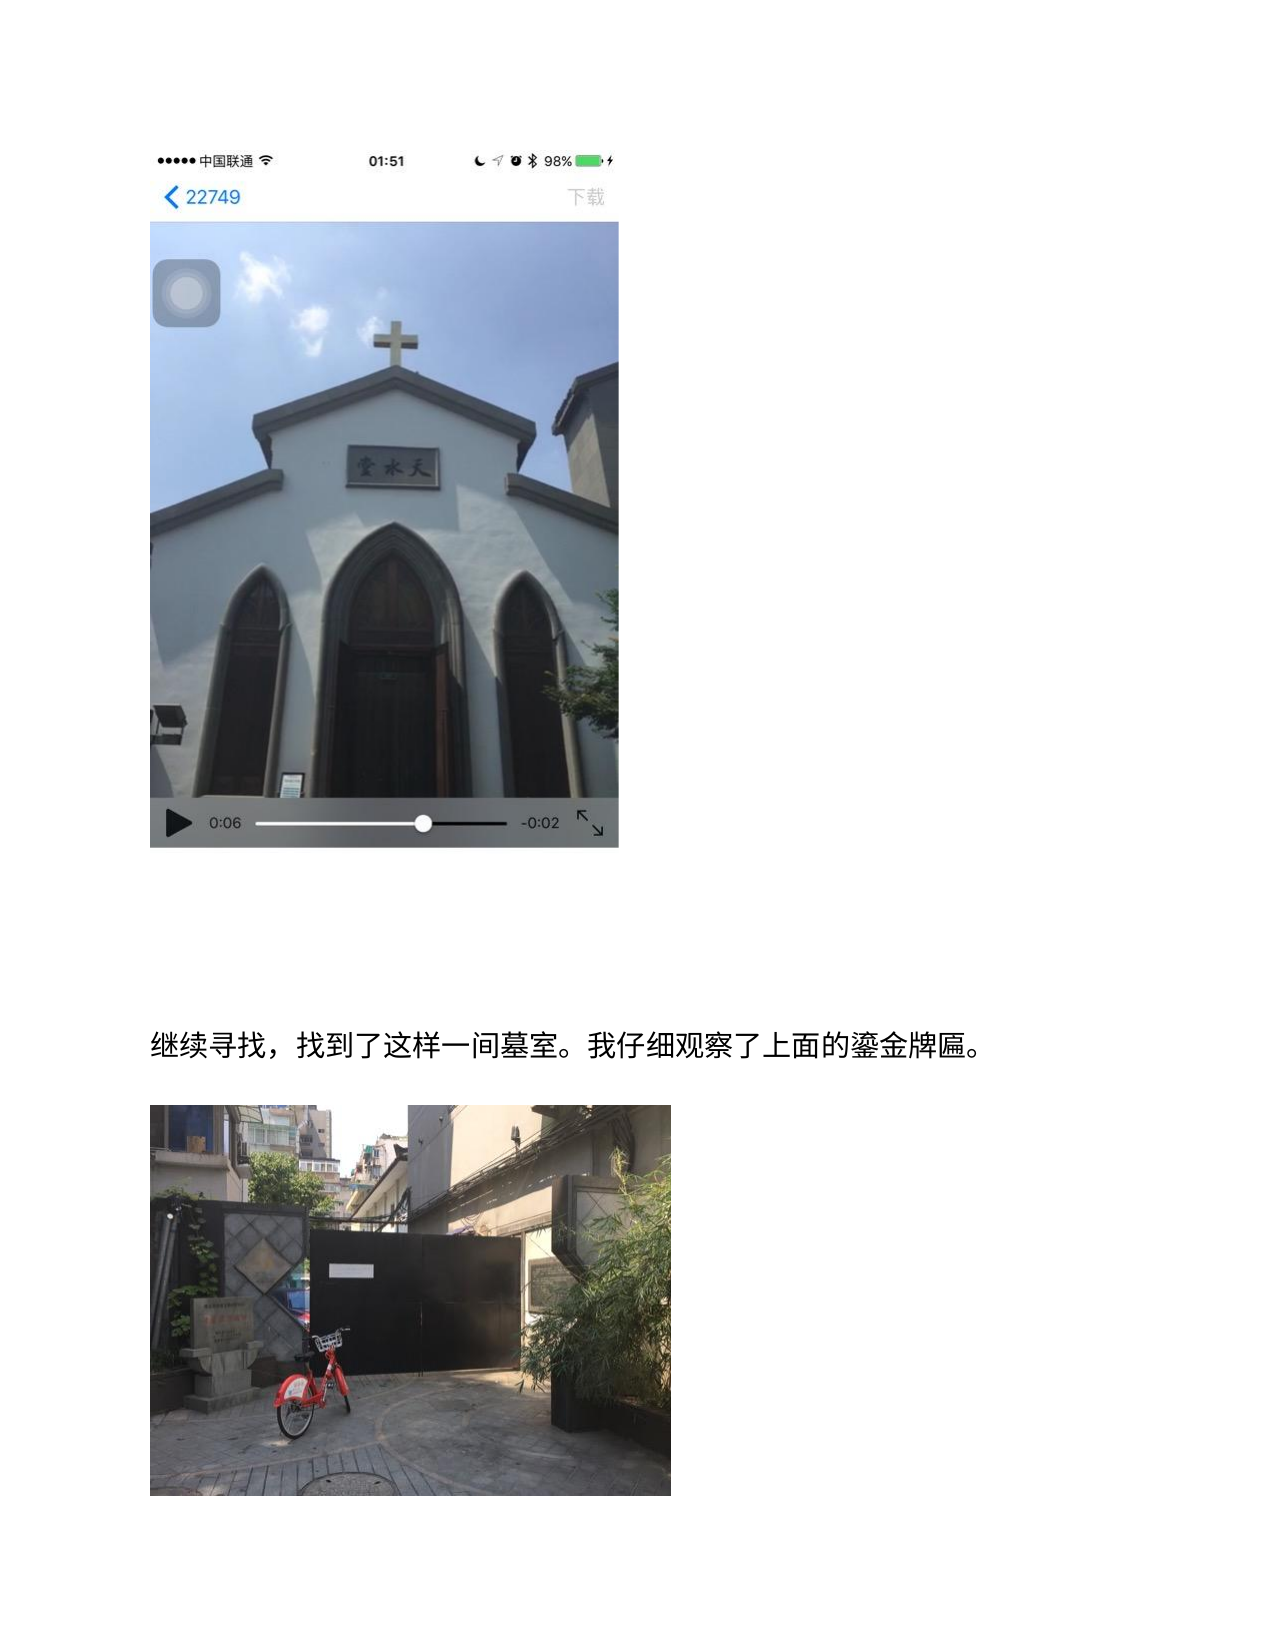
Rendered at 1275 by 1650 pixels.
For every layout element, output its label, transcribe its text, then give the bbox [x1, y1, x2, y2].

picture [150, 1105, 671, 1496]
text 继续寻找，找到了这样一间墓室。我仔细观察了上面的鎏金牌匾。 [150, 1023, 1125, 1065]
picture [150, 150, 619, 984]
